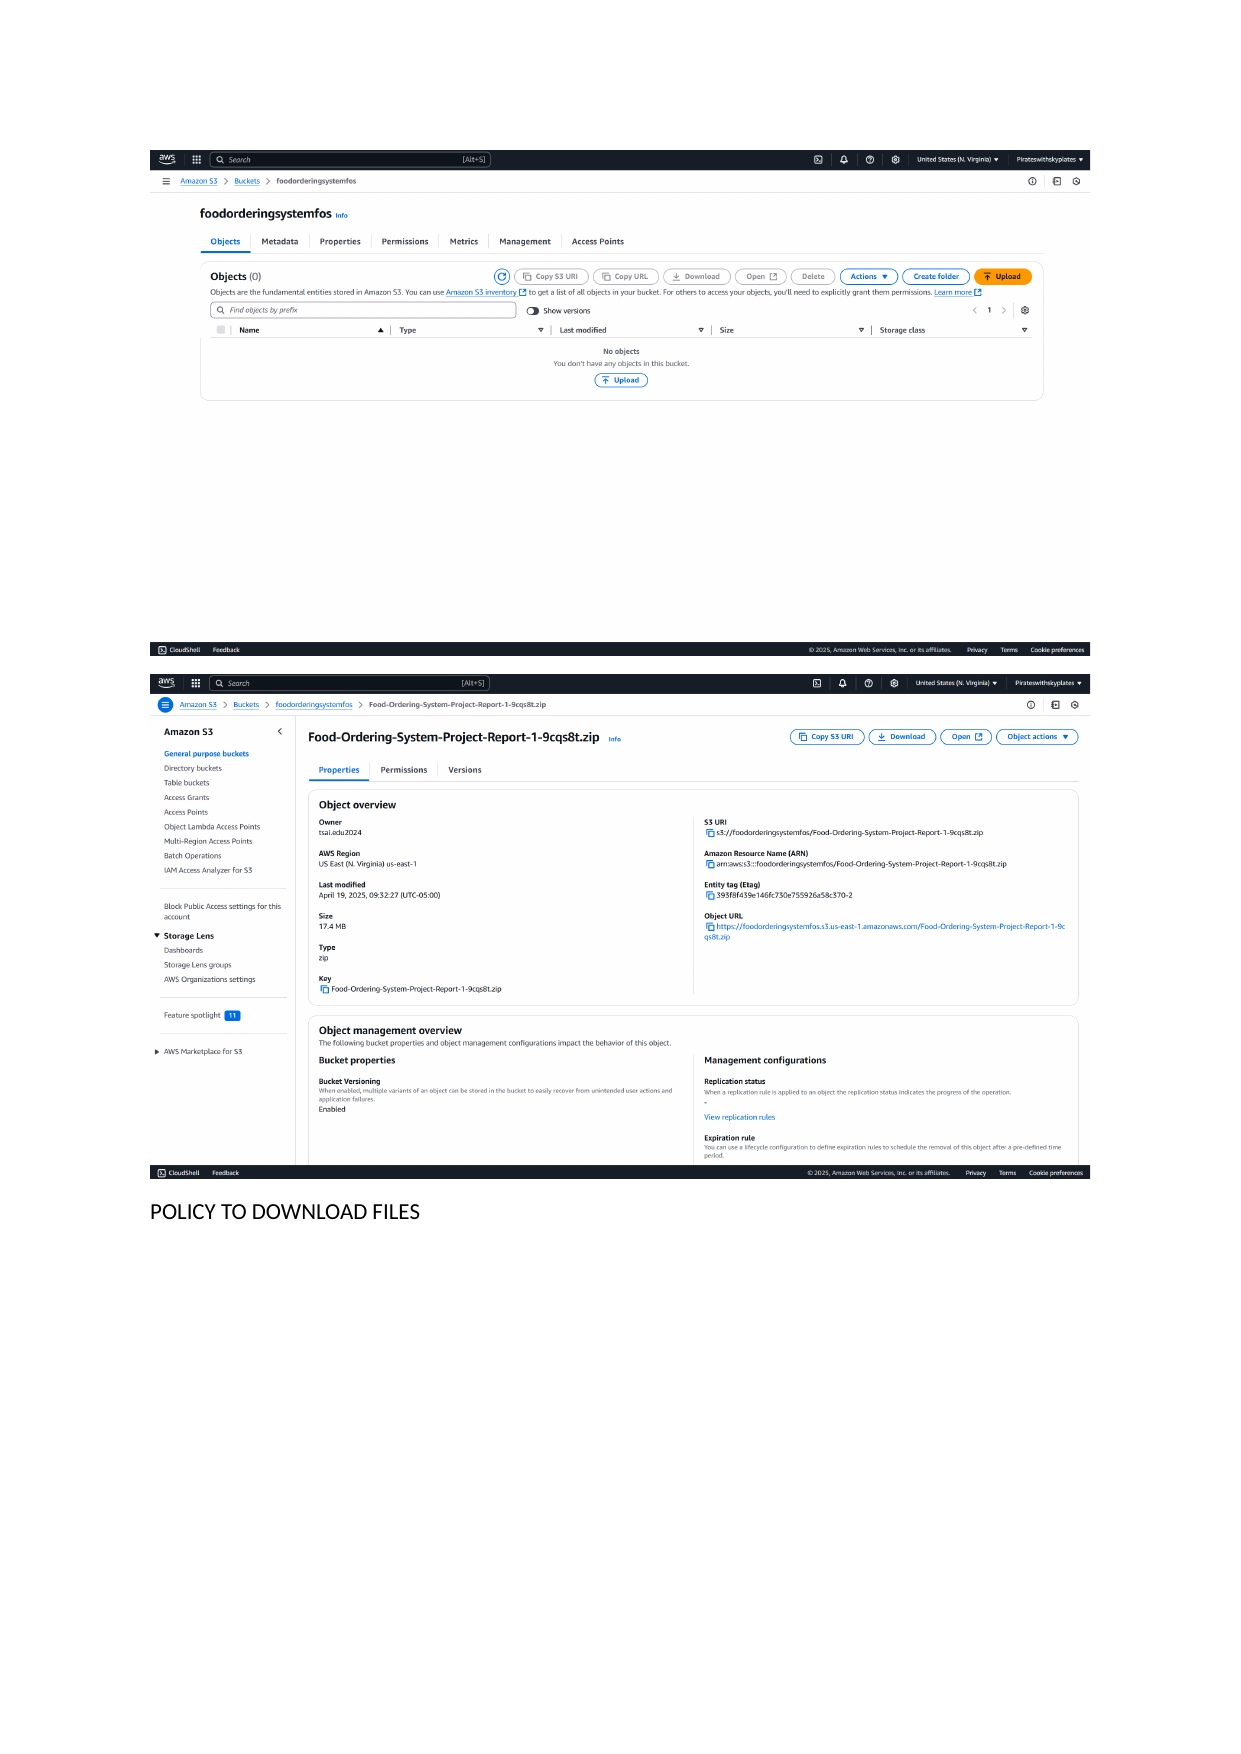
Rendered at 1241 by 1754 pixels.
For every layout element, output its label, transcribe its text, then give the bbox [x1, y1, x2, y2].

picture [150, 674, 1091, 1179]
text POLICY TO DOWNLOAD FILES [150, 1197, 1090, 1225]
picture [150, 150, 1091, 656]
